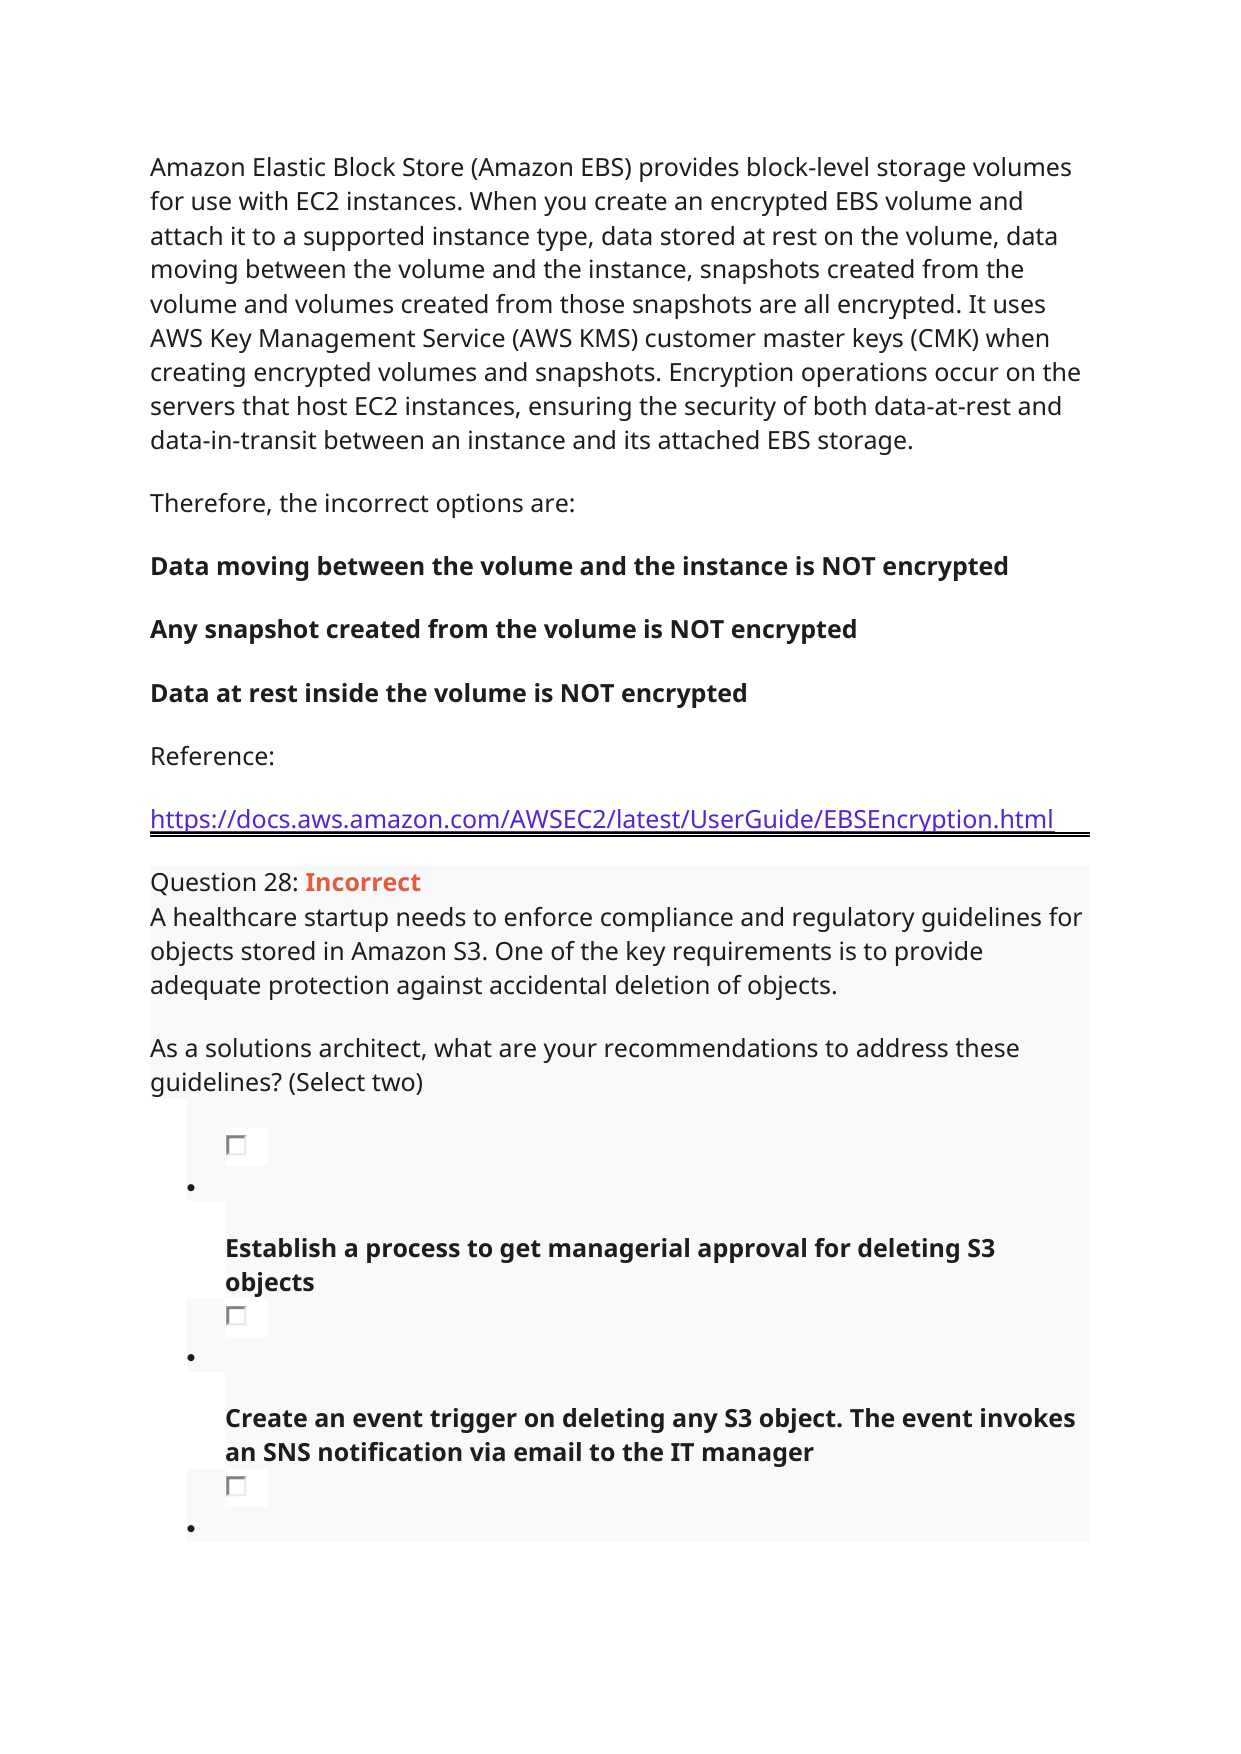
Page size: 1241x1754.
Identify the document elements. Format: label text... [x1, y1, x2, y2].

text Therefore, the incorrect options are: [150, 486, 1090, 520]
text Question 28: Incorrect [150, 865, 1090, 899]
text A healthcare startup needs to enforce compliance and regulatory guidelines for objects stored in Amazon S3. One of the key requirements is to provide adequate protection against accidental deletion of objects. [150, 899, 1090, 1001]
text Reference: [150, 739, 1090, 773]
text https://docs.aws.amazon.com/AWSEC2/latest/UserGuide/EBSEncryption.html [150, 802, 1090, 832]
text Create an event trigger on deleting any S3 object. The event invokes an SNS notification via email to the IT manager [225, 1401, 1090, 1469]
text Data moving between the volume and the instance is NOT encrypted [150, 549, 1090, 583]
text Any snapshot created from the volume is NOT encrypted [150, 612, 1090, 646]
text Data at rest inside the volume is NOT encrypted [150, 675, 1090, 709]
text Establish a process to get managerial approval for deleting S3 objects [225, 1230, 1090, 1298]
text Amazon Elastic Block Store (Amazon EBS) provides block-level storage volumes for use with EC2 instances. When you create an encrypted EBS volume and attach it to a supported instance type, data stored at rest on the volume, data moving between the volume and the instance, snapshots created from the volume and volumes created from those snapshots are all encrypted. It uses AWS Key Management Service (AWS KMS) customer master keys (CMK) when creating encrypted volumes and snapshots. Encryption operations occur on the servers that host EC2 instances, ensuring the security of both data-at-rest and data-in-transit between an instance and its attached EBS storage. [150, 150, 1090, 457]
text As a solutions architect, what are your recommendations to address these guidelines? (Select two) [150, 1031, 1090, 1099]
